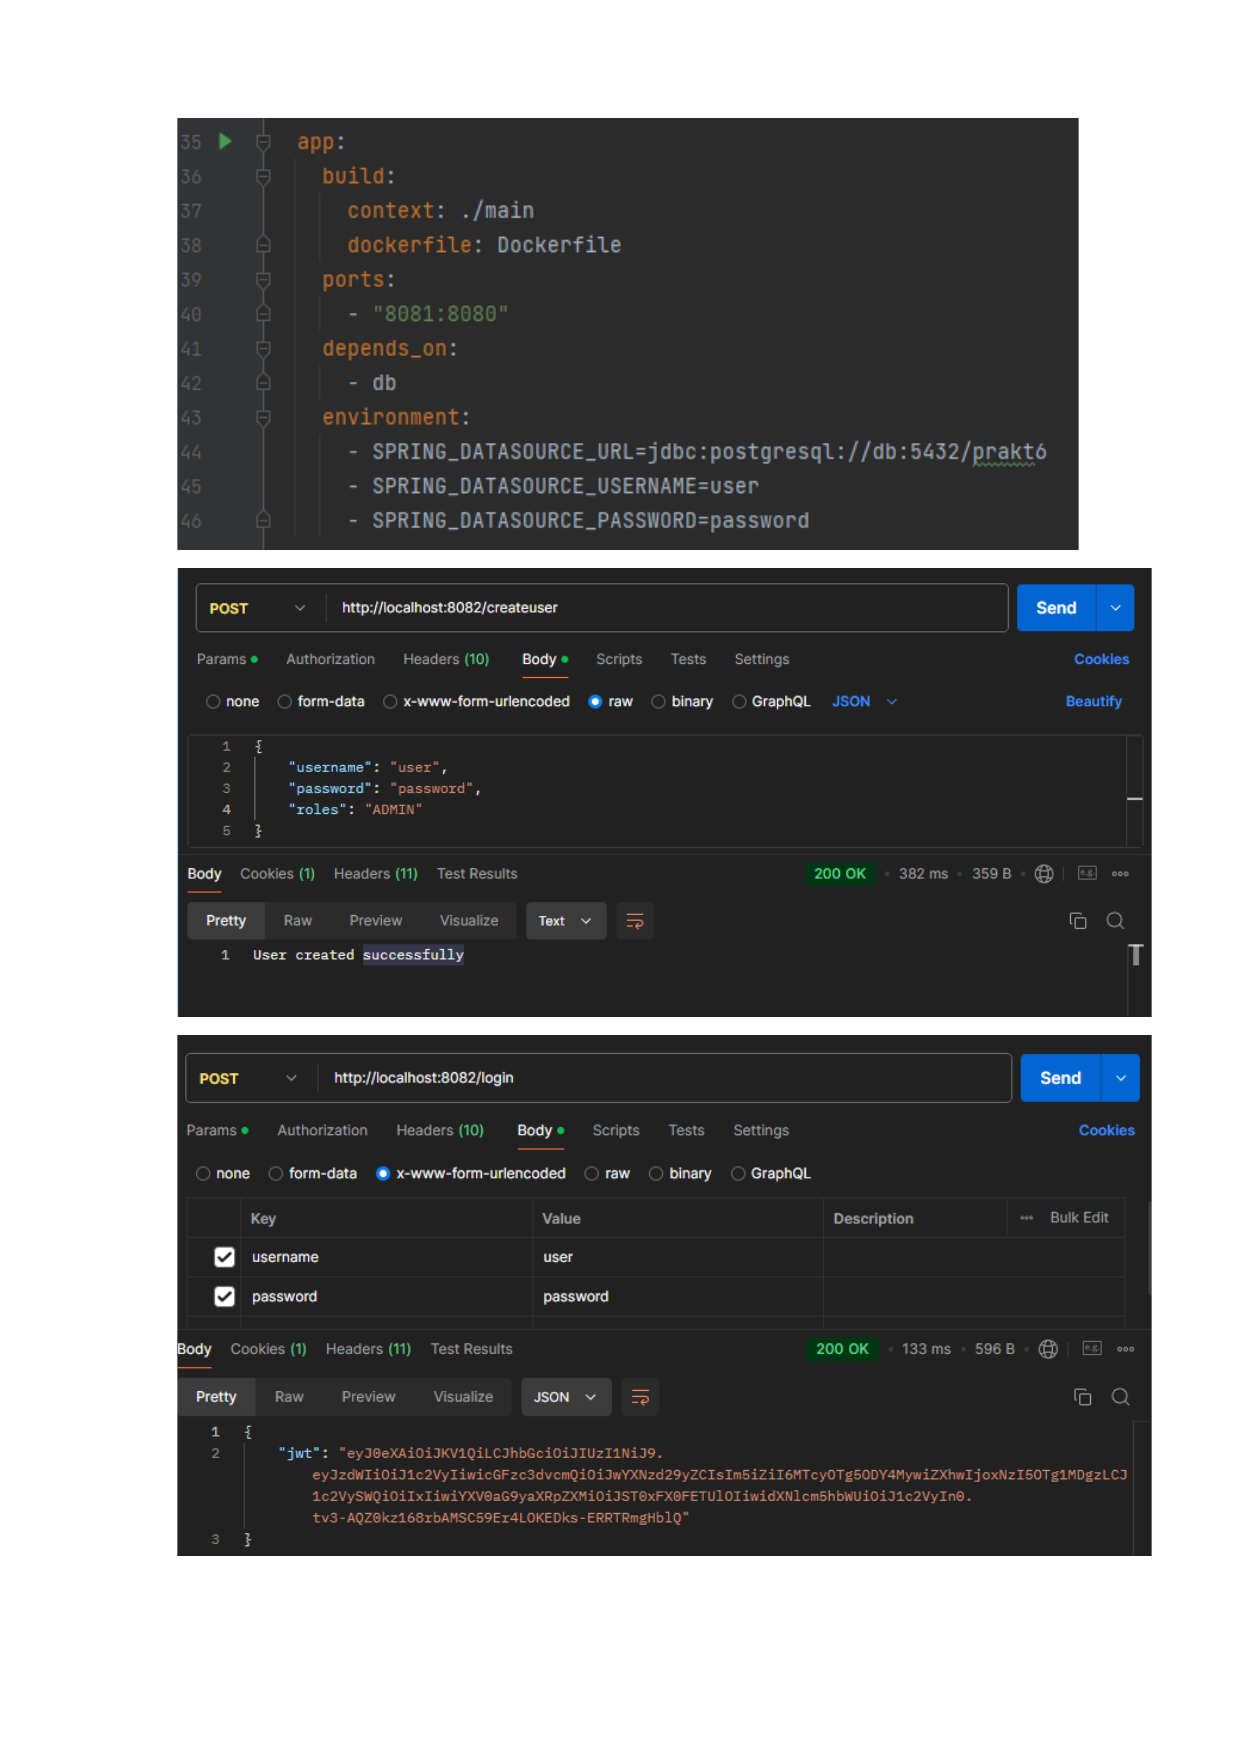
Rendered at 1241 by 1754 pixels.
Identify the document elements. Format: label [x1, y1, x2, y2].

picture [177, 568, 1152, 1017]
picture [177, 118, 1079, 550]
picture [177, 1035, 1152, 1556]
